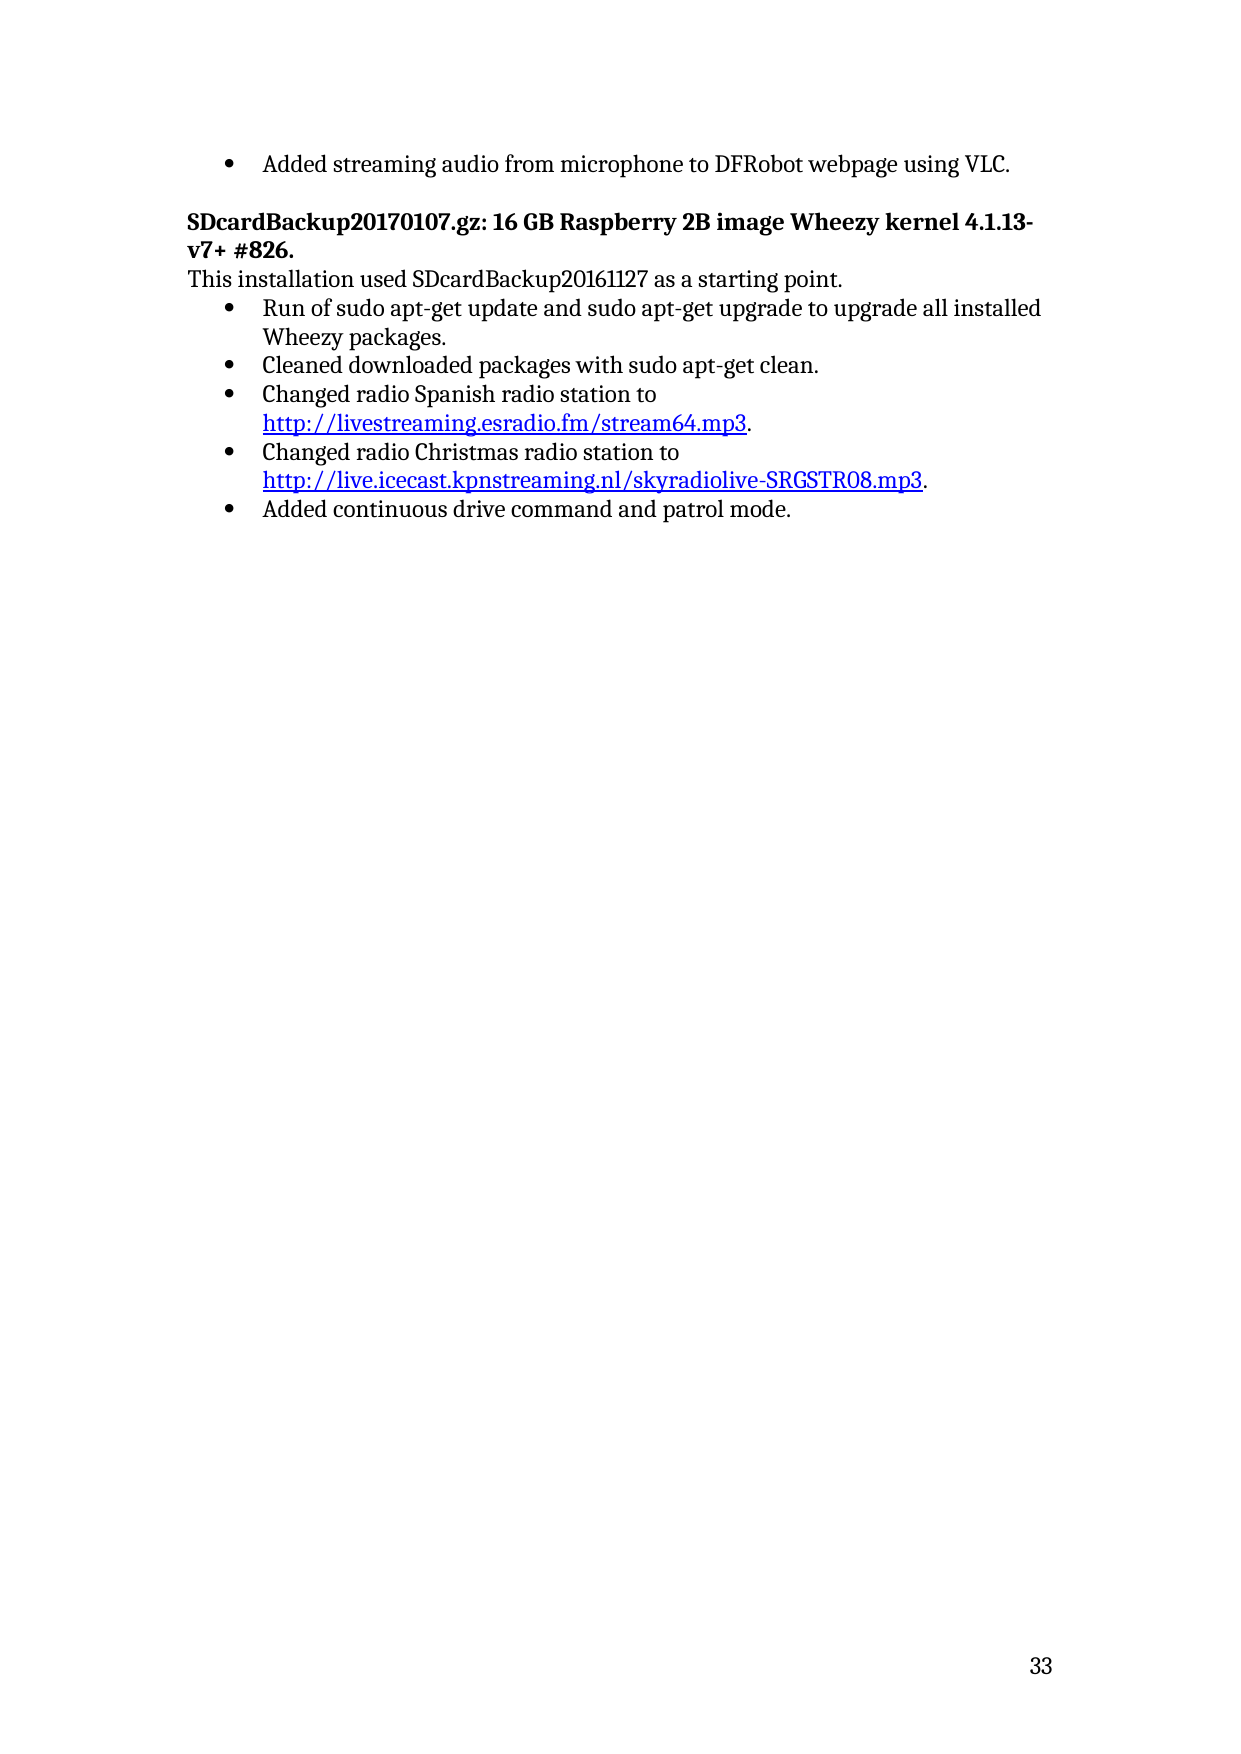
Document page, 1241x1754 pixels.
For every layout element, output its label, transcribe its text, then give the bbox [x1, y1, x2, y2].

list Changed radio Christmas radio station to http://live.icecast.kpnstreaming.nl/skyradiolive-SRGSTR08.mp3. [225, 437, 1053, 495]
text This installation used SDcardBackup20161127 as a starting point. [187, 265, 1053, 294]
list Changed radio Spanish radio station to http://livestreaming.esradio.fm/stream64.mp3. [225, 380, 1053, 437]
list Added streaming audio from microphone to DFRobot webpage using VLC. [225, 150, 1053, 179]
list Added continuous drive command and patrol mode. [225, 495, 1053, 524]
list Run of sudo apt-get update and sudo apt-get upgrade to upgrade all installed Wheezy packages. [225, 294, 1053, 351]
list Cleaned downloaded packages with sudo apt-get clean. [225, 351, 1053, 380]
text SDcardBackup20170107.gz: 16 GB Raspberry 2B image Wheezy kernel 4.1.13-v7+ #826. [187, 207, 1053, 265]
